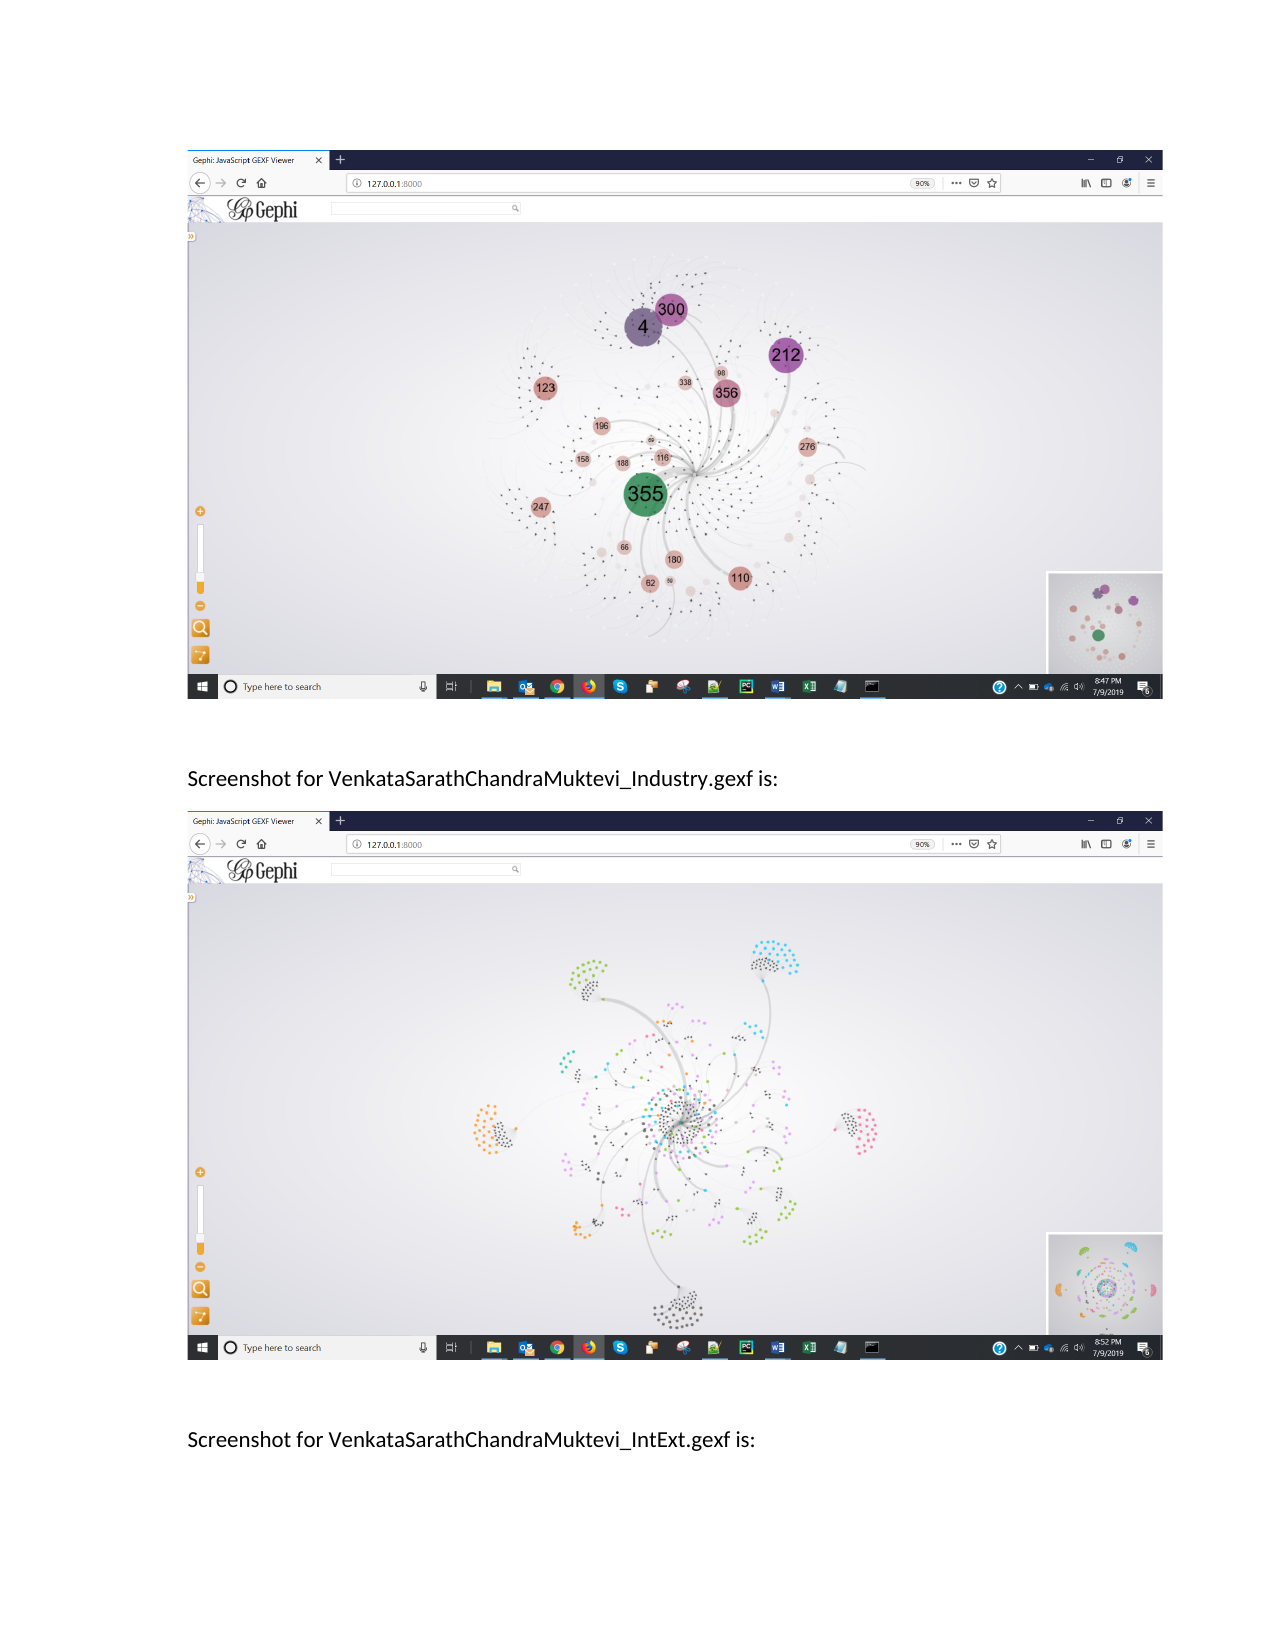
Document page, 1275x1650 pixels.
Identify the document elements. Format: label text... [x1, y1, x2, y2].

picture [187, 811, 1163, 1360]
picture [187, 150, 1163, 699]
text Screenshot for VenkataSarathChandraMuktevi_IntExt.gexf is: [187, 1425, 1125, 1453]
text Screenshot for VenkataSarathChandraMuktevi_Industry.gexf is: [187, 764, 1125, 792]
